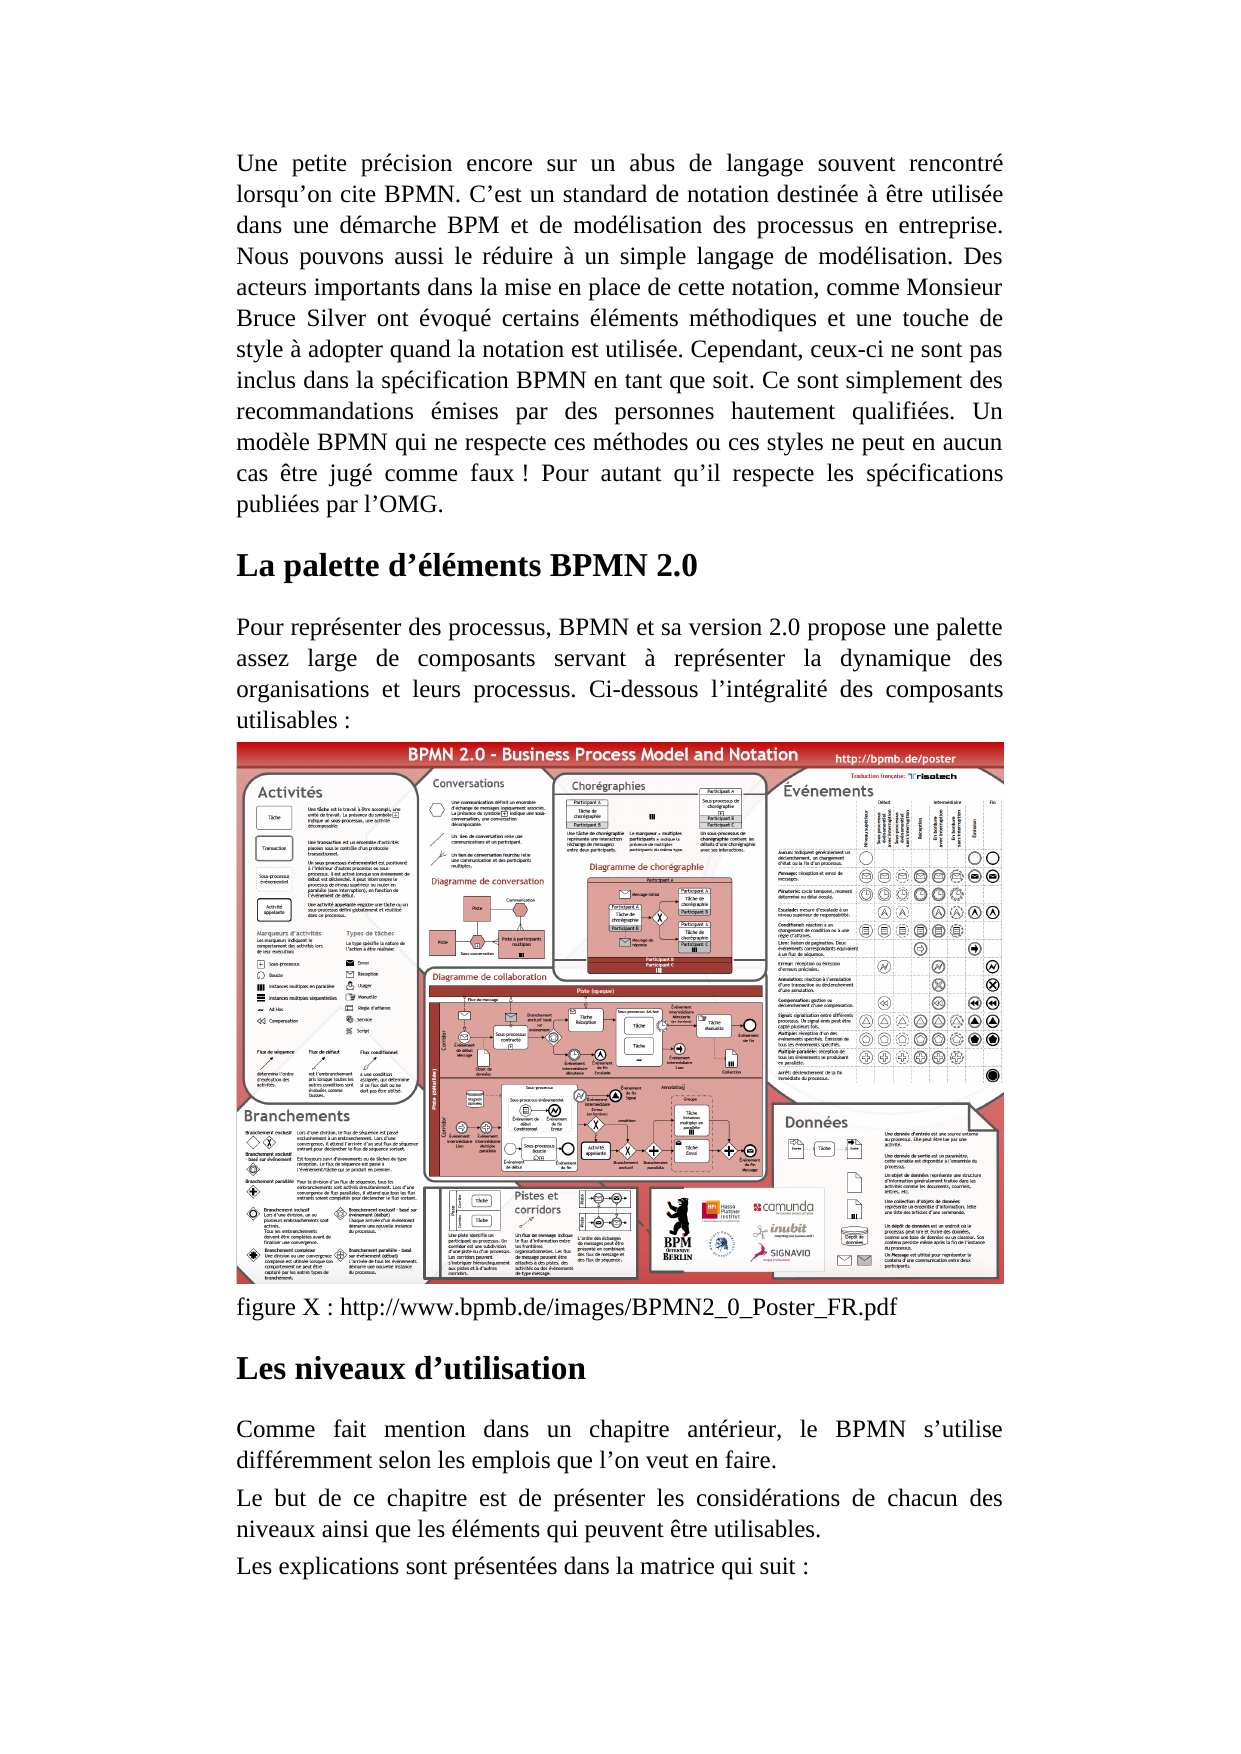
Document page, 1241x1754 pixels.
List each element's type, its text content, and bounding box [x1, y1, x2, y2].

text Les explications sont présentées dans la matrice qui suit : [236, 1551, 1004, 1580]
text figure X : http://www.bpmb.de/images/BPMN2_0_Poster_FR.pdf [236, 1292, 1004, 1321]
text Une petite précision encore sur un abus de langage souvent rencontré lorsqu’on cite BPMN. C’est un standard de notation destinée à être utilisée dans une démarche BPM et de modélisation des processus en entreprise. Nous pouvons aussi le réduire à un simple langage de modélisation. Des acteurs importants dans la mise en place de cette notation, comme Monsieur Bruce Silver ont évoqué certains éléments méthodiques et une touche de style à adopter quand la notation est utilisée. Cependant, ceux-ci ne sont pas inclus dans la spécification BPMN en tant que soit. Ce sont simplement des recommandations émises par des personnes hautement qualifiées. Un modèle BPMN qui ne respecte ces méthodes ou ces styles ne peut en aucun cas être jugé comme faux ! Pour autant qu’il respecte les spécifications publiées par l’OMG. [236, 148, 1004, 518]
text Comme fait mention dans un chapitre antérieur, le BPMN s’utilise différemment selon les emplois que l’on veut en faire. [236, 1414, 1004, 1474]
text Pour représenter des processus, BPMN et sa version 2.0 propose une palette assez large de composants servant à représenter la dynamique des organisations et leurs processus. Ci-dessous l’intégralité des composants utilisables : [236, 612, 1004, 733]
text Les niveaux d’utilisation [236, 1348, 1004, 1386]
text Le but de ce chapitre est de présenter les considérations de chacun des niveaux ainsi que les éléments qui peuvent être utilisables. [236, 1483, 1004, 1543]
picture [236, 742, 1004, 1284]
text La palette d’éléments BPMN 2.0 [236, 545, 1004, 583]
